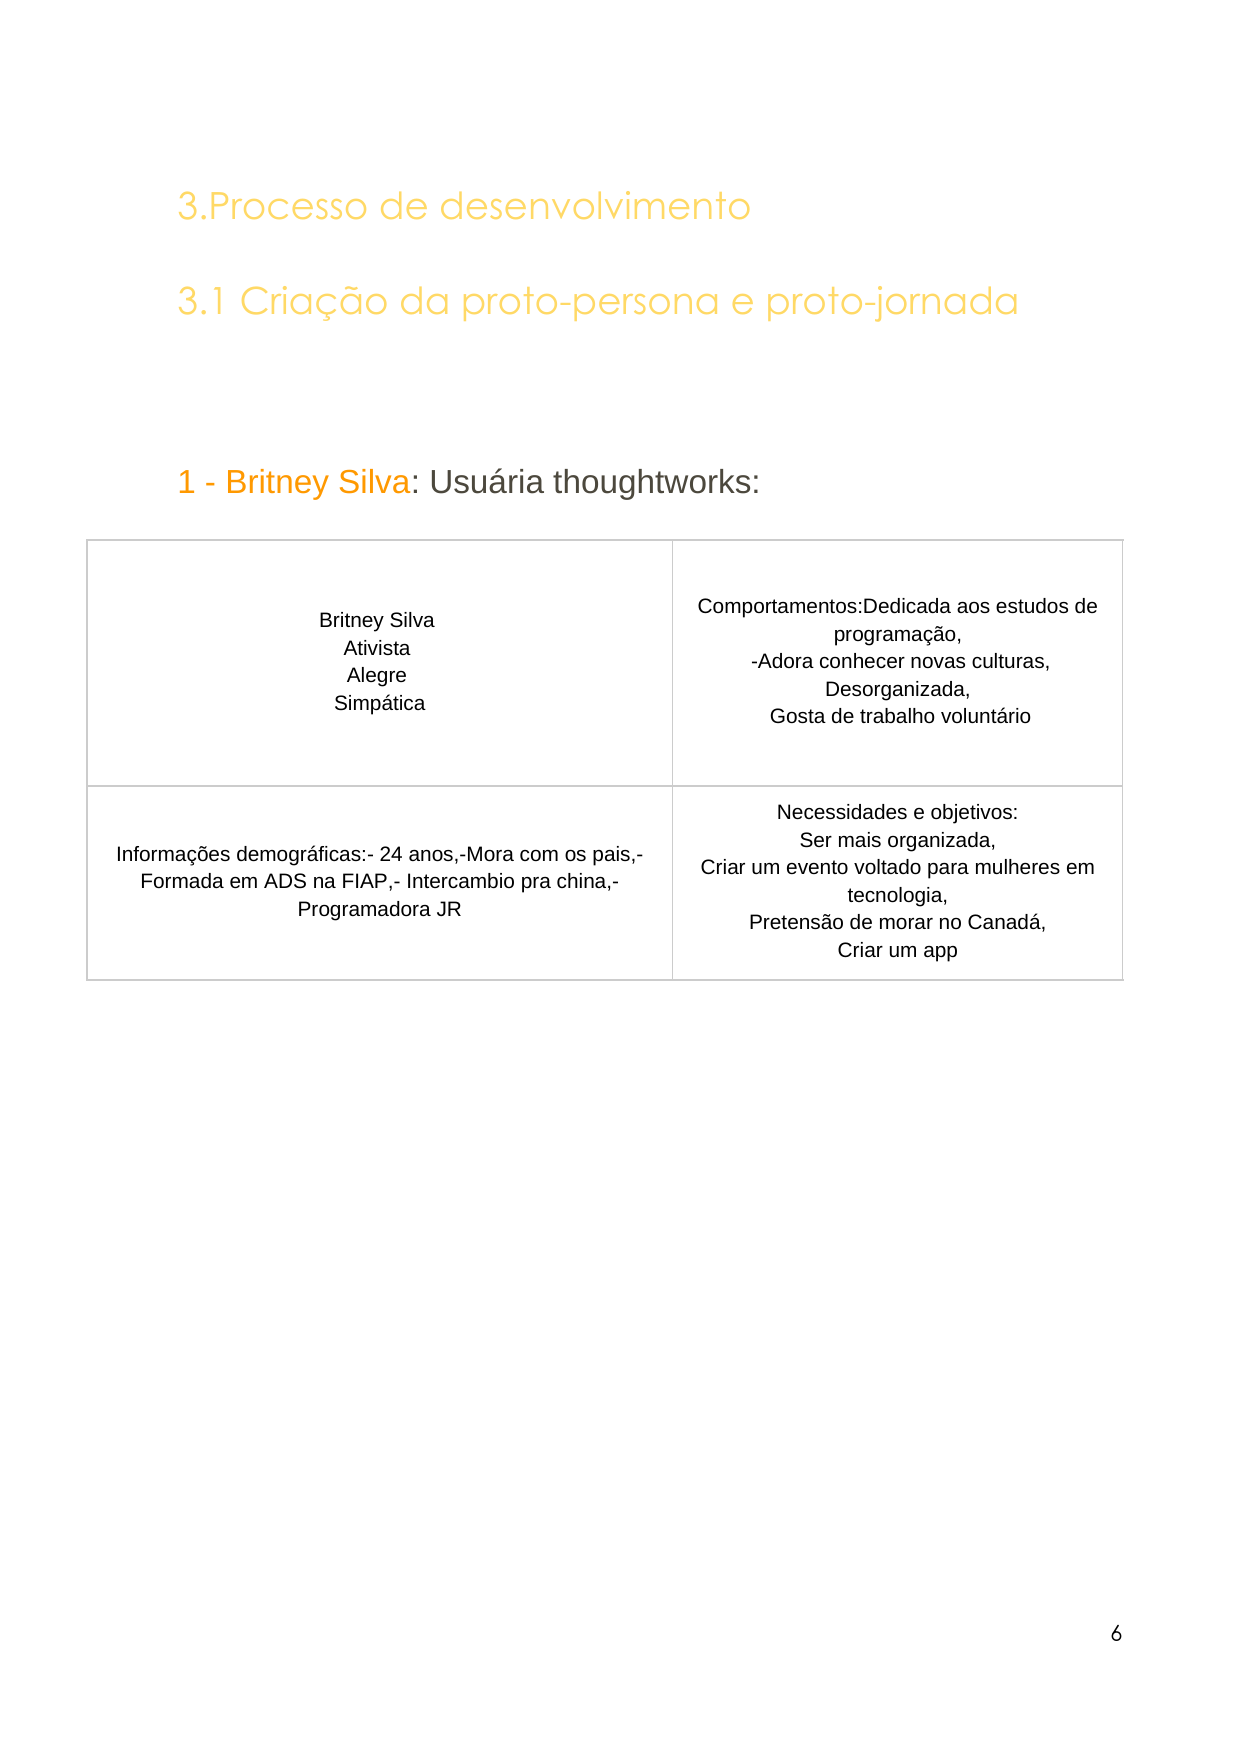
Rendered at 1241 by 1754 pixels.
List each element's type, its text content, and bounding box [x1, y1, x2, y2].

table_cell Necessidades e objetivos: Ser mais organizada, Criar um evento voltado para mulheres em tecnologia, Pretensão de morar no Canadá, Criar um app [673, 787, 1122, 979]
text 3.Processo de desenvolvimento [177, 177, 1122, 231]
table_header Comportamentos:Dedicada aos estudos de programação, -Adora conhecer novas culturas, Desorganizada, Gosta de trabalho voluntário [673, 541, 1122, 785]
text 3.1 Criação da proto-persona e proto-jornada [177, 272, 1122, 326]
table_cell Informações demográficas:- 24 anos,-Mora com os pais,-Formada em ADS na FIAP,- Intercambio pra china,- Programadora JR [88, 787, 672, 979]
text 1 - Britney Silva: Usuária thoughtworks: [177, 462, 1122, 500]
table_header Britney Silva Ativista Alegre Simpática [88, 541, 672, 785]
